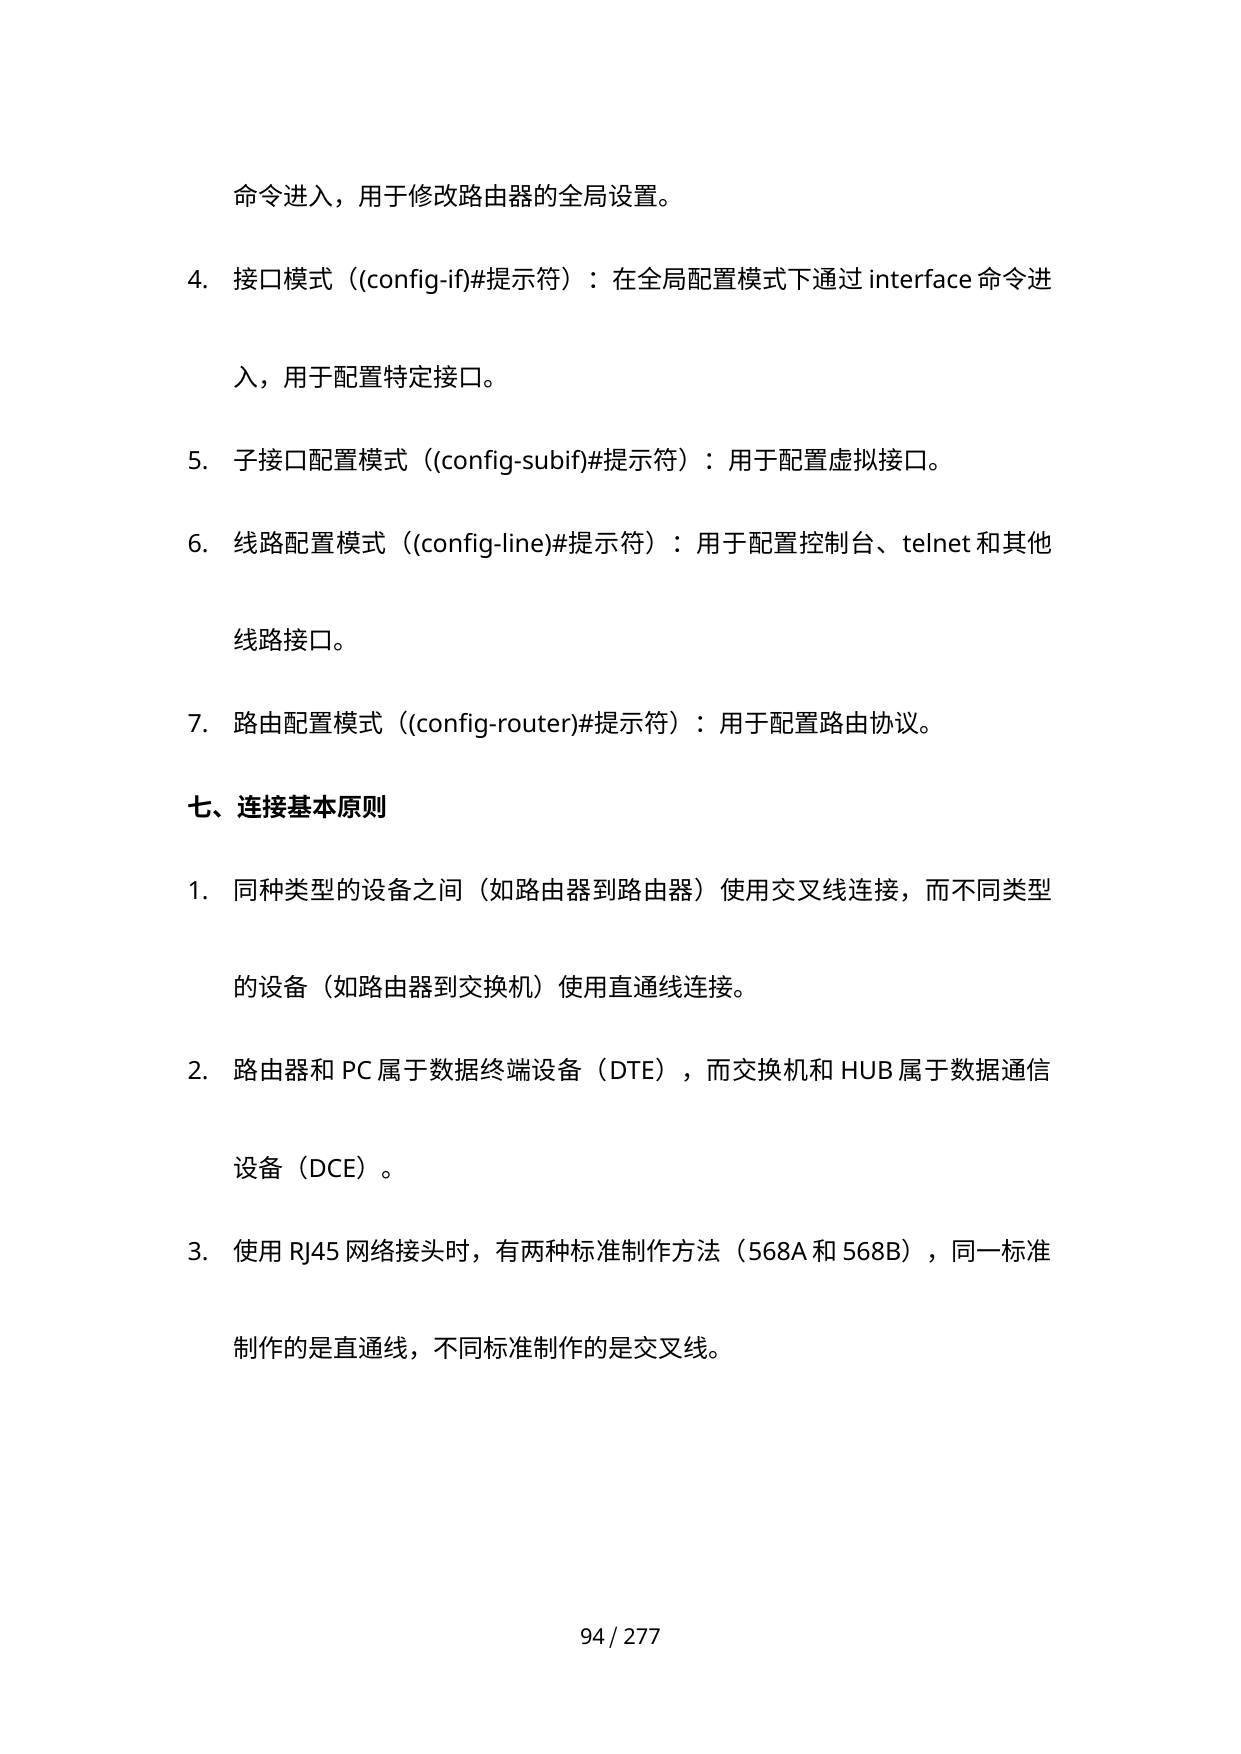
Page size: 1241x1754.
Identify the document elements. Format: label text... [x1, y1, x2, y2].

list 子接口配置模式（(config-subif)#提示符）：用于配置虚拟接口。 [187, 426, 1053, 491]
list 线路配置模式（(config-line)#提示符）：用于配置控制台、telnet和其他线路接口。 [187, 509, 1053, 671]
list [187, 162, 1053, 227]
text 七、连接基本原则 [187, 773, 1053, 838]
list 同种类型的设备之间（如路由器到路由器）使用交叉线连接，而不同类型的设备（如路由器到交换机）使用直通线连接。 [187, 856, 1053, 1018]
list 接口模式（(config-if)#提示符）：在全局配置模式下通过interface命令进入，用于配置特定接口。 [187, 245, 1053, 408]
list 使用RJ45网络接头时，有两种标准制作方法（568A和568B），同一标准制作的是直通线，不同标准制作的是交叉线。 [187, 1217, 1053, 1379]
list 路由配置模式（(config-router)#提示符）：用于配置路由协议。 [187, 689, 1053, 754]
list 路由器和PC属于数据终端设备（DTE），而交换机和HUB属于数据通信设备（DCE）。 [187, 1036, 1053, 1199]
